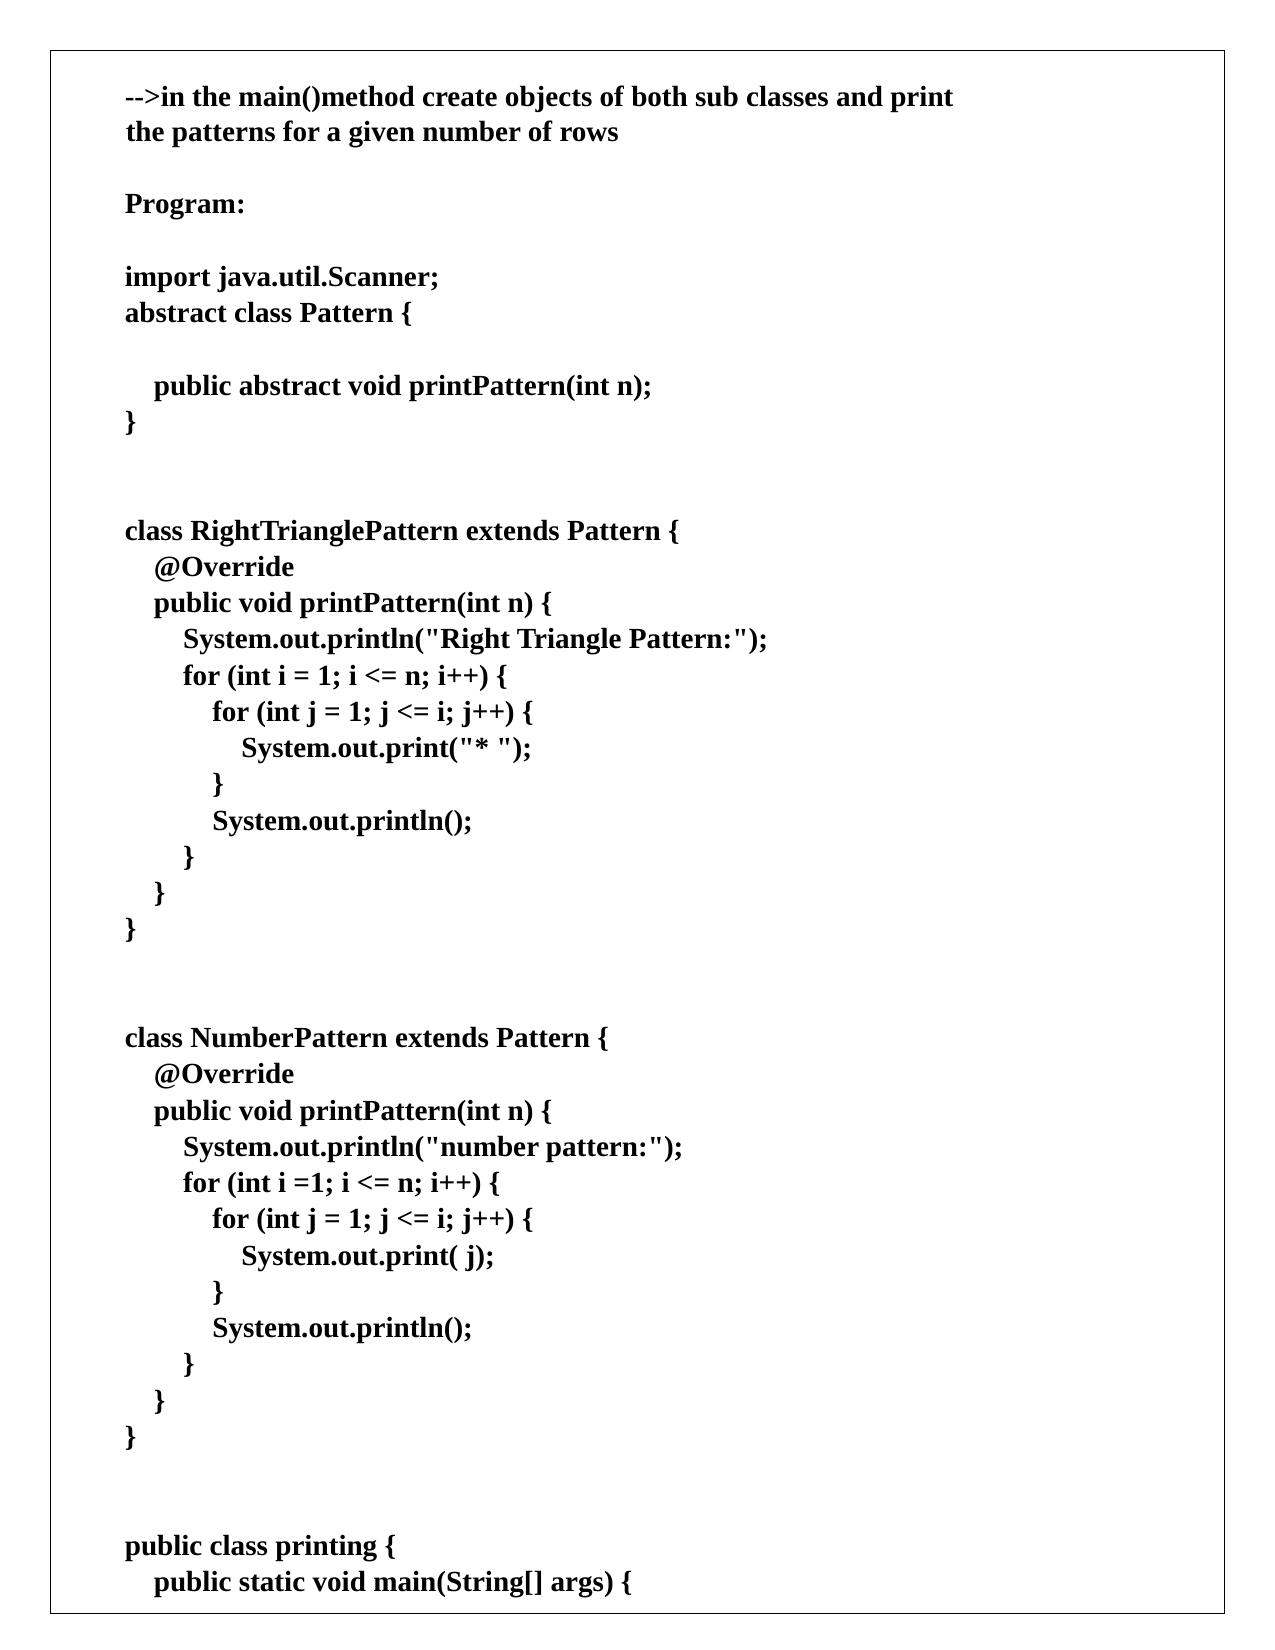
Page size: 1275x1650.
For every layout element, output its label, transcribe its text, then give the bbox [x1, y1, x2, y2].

text class NumberPattern extends Pattern { [124, 1020, 986, 1054]
text System.out.print( j); [124, 1238, 986, 1271]
text System.out.println(); [124, 1310, 986, 1344]
text for (int i =1; i <= n; i++) { [124, 1165, 986, 1199]
text System.out.print("* "); [124, 730, 986, 764]
text } [124, 839, 986, 873]
text class RightTrianglePattern extends Pattern { [124, 513, 986, 546]
text } [124, 1383, 986, 1416]
text } [124, 1419, 986, 1453]
text System.out.println("number pattern:"); [124, 1129, 986, 1163]
text Program: [124, 187, 986, 220]
text for (int j = 1; j <= i; j++) { [124, 694, 986, 728]
text abstract class Pattern { [124, 295, 986, 329]
text } [124, 912, 986, 945]
text public static void main(String[] args) { [124, 1564, 986, 1598]
text import java.util.Scanner; [124, 259, 986, 293]
text -->in the main()method create objects of both sub classes and print the patterns for a given number of rows [124, 79, 986, 148]
text } [124, 1274, 986, 1308]
text } [124, 875, 986, 909]
text } [124, 767, 986, 800]
text @Override [124, 549, 986, 583]
text public abstract void printPattern(int n); [124, 368, 986, 401]
text public class printing { [124, 1528, 986, 1561]
text public void printPattern(int n) { [124, 1093, 986, 1126]
text public void printPattern(int n) { [124, 585, 986, 619]
text } [124, 1347, 986, 1380]
text } [124, 404, 986, 438]
text @Override [124, 1057, 986, 1090]
text for (int j = 1; j <= i; j++) { [124, 1202, 986, 1235]
text System.out.println(); [124, 803, 986, 836]
text for (int i = 1; i <= n; i++) { [124, 658, 986, 691]
text System.out.println("Right Triangle Pattern:"); [124, 622, 986, 655]
